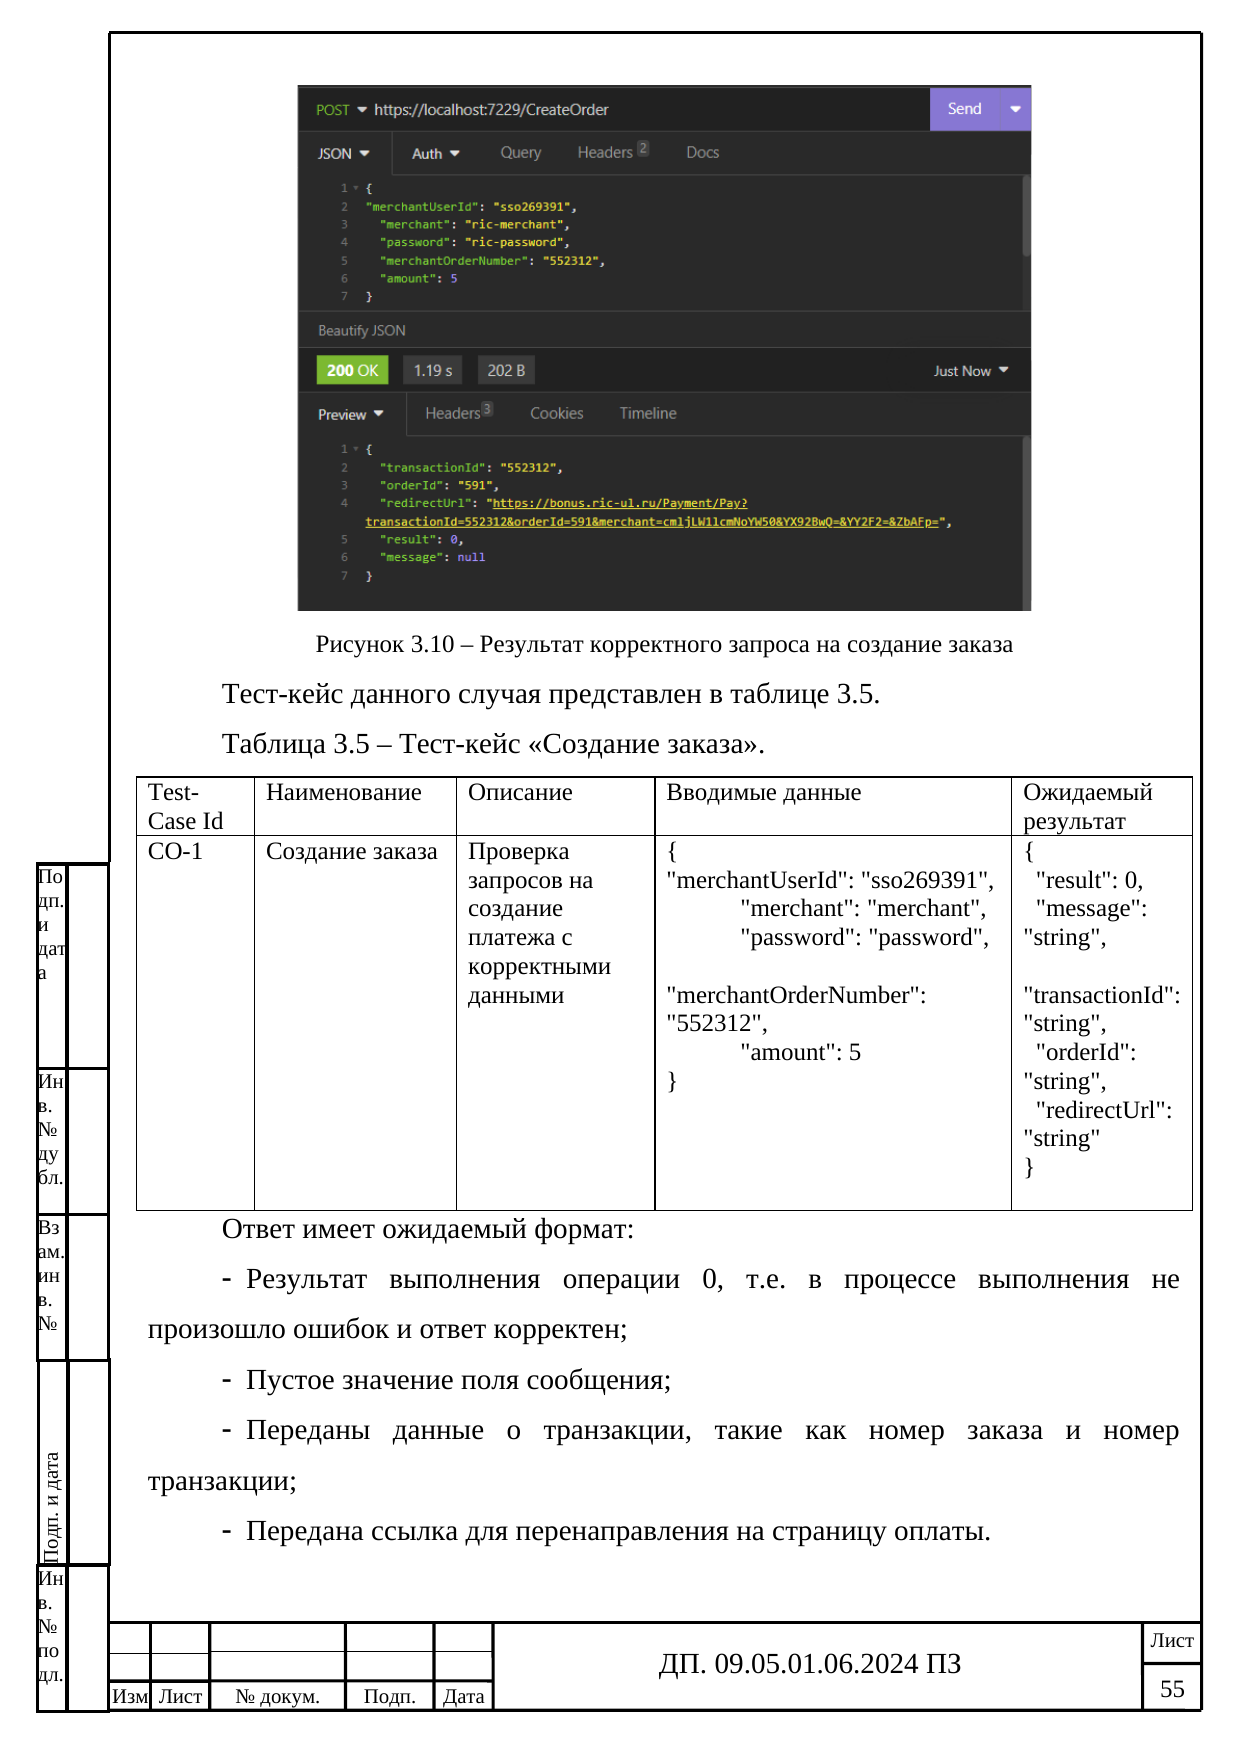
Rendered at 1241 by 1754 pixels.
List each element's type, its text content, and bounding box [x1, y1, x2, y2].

table_cell { "result": 0, "message": "string", "transactionId": "string", "orderId": "string", "redirectUrl": "string" } [1012, 836, 1192, 1210]
table_cell CO-1 [137, 836, 254, 1210]
table_cell Создание заказа [255, 836, 456, 1210]
text Рисунок 3.10 – Результат корректного запроса на создание заказа [148, 629, 1181, 658]
text Пустое значение поля сообщения; [148, 1362, 1181, 1396]
table_cell { "merchantUserId": "sso269391", "merchant": "merchant", "password": "password", "merchantOrderNumber": "552312", "amount": 5 } [656, 836, 1011, 1210]
table_header Ожидаемый результат [1012, 778, 1192, 835]
text Ответ имеет ожидаемый формат: [148, 1211, 1181, 1244]
picture [297, 85, 1032, 611]
text Тест-кейс данного случая представлен в таблице 3.5. [148, 676, 1181, 709]
table_cell Проверка запросов на создание платежа с корректными данными [457, 836, 654, 1210]
text Таблица 3.5 – Тест-кейс «Создание заказа». [148, 726, 1181, 760]
text Результат выполнения операции 0, т.е. в процессе выполнения не произошло ошибок и ответ корректен; [148, 1261, 1181, 1345]
table_header Вводимые данные [656, 778, 1011, 835]
table_header Наименование [255, 778, 456, 835]
text Переданы данные о транзакции, такие как номер заказа и номер транзакции; [148, 1412, 1181, 1496]
table_header Описание [457, 778, 654, 835]
table_header Test-Case Id [137, 778, 254, 835]
text Передана ссылка для перенаправления на страницу оплаты. [148, 1513, 1181, 1547]
